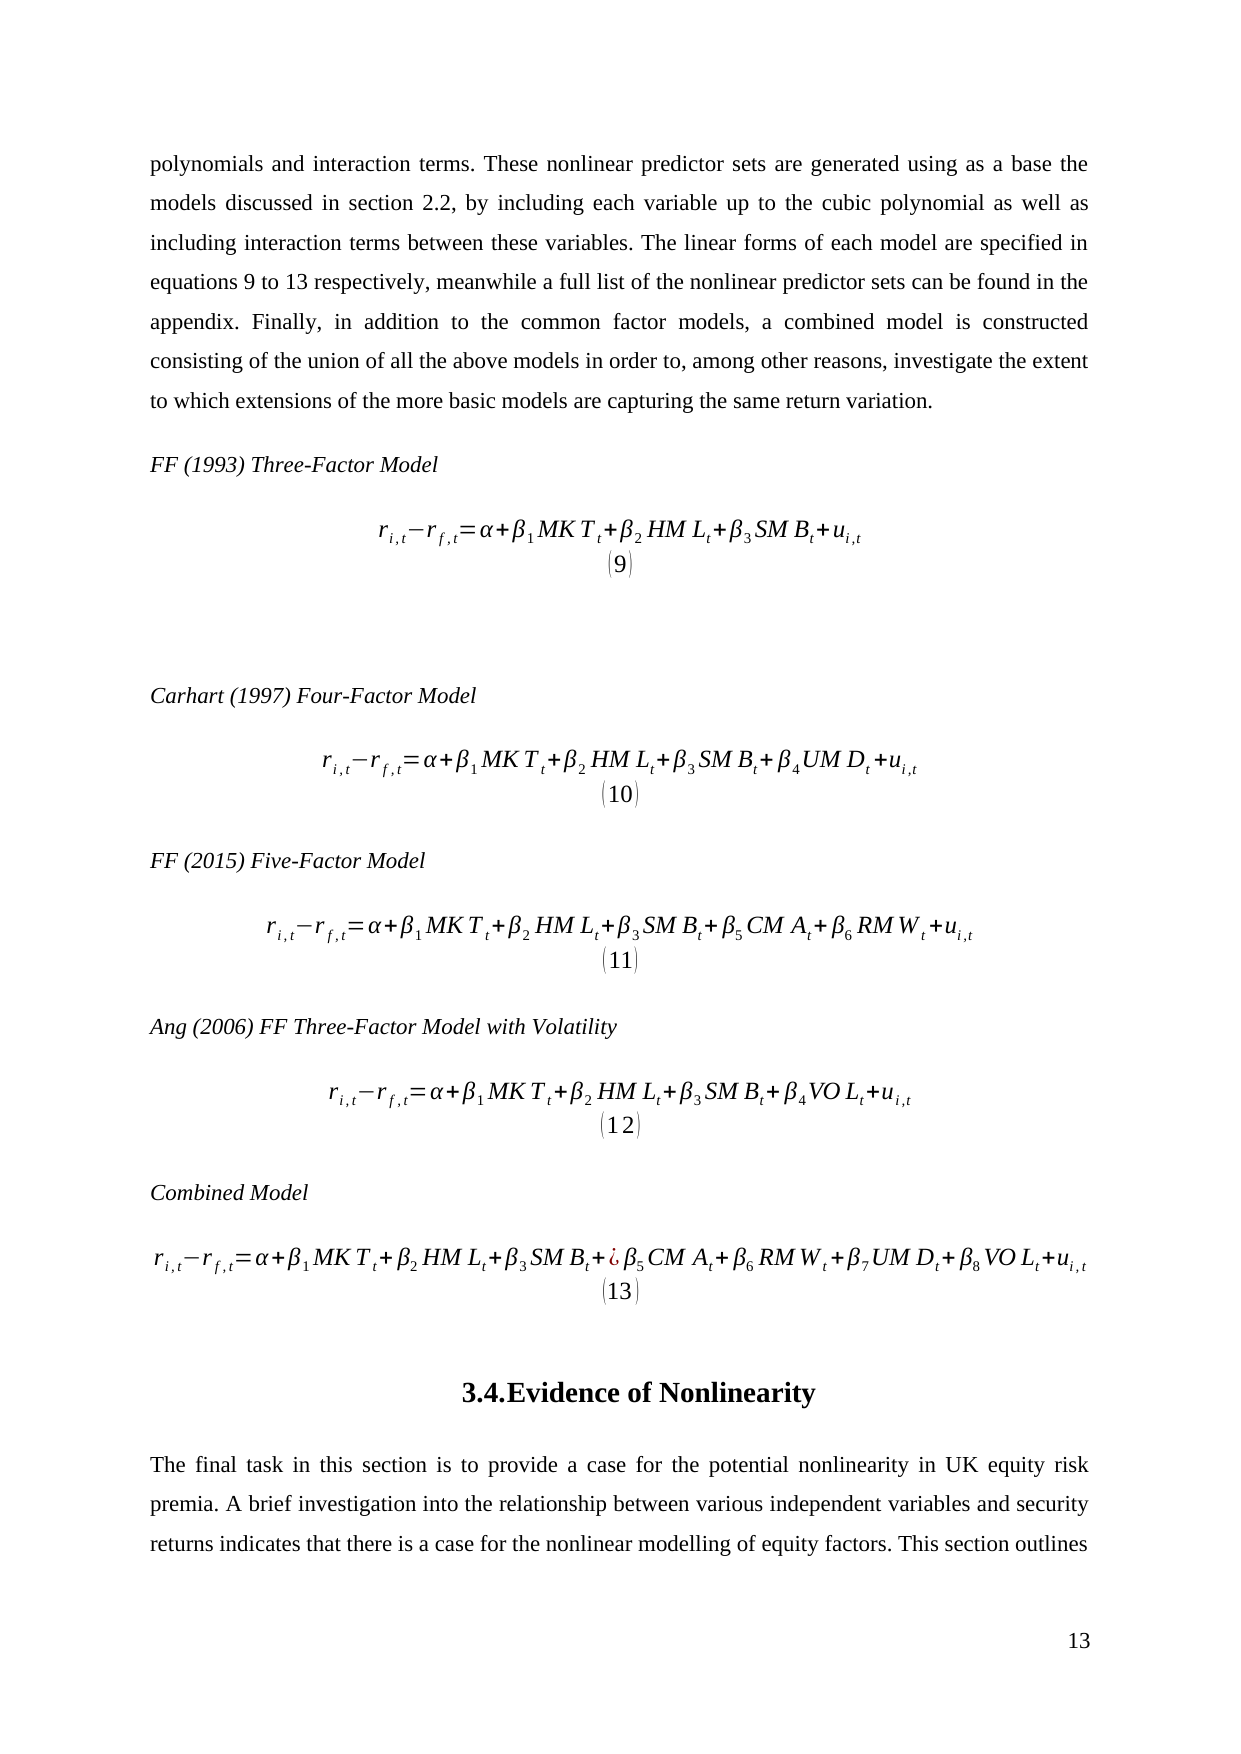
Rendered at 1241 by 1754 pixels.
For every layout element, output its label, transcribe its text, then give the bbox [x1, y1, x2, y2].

text FF (1993) Three-Factor Model [150, 451, 1090, 478]
text Evidence of Nonlinearity [187, 1376, 1090, 1409]
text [150, 1451, 1090, 1556]
text Carhart (1997) Four-Factor Model [150, 682, 1090, 708]
text Combined Model [150, 1179, 1090, 1206]
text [150, 150, 1090, 413]
text FF (2015) Five-Factor Model [150, 847, 1090, 874]
text Ang (2006) FF Three-Factor Model with Volatility [150, 1013, 1090, 1040]
